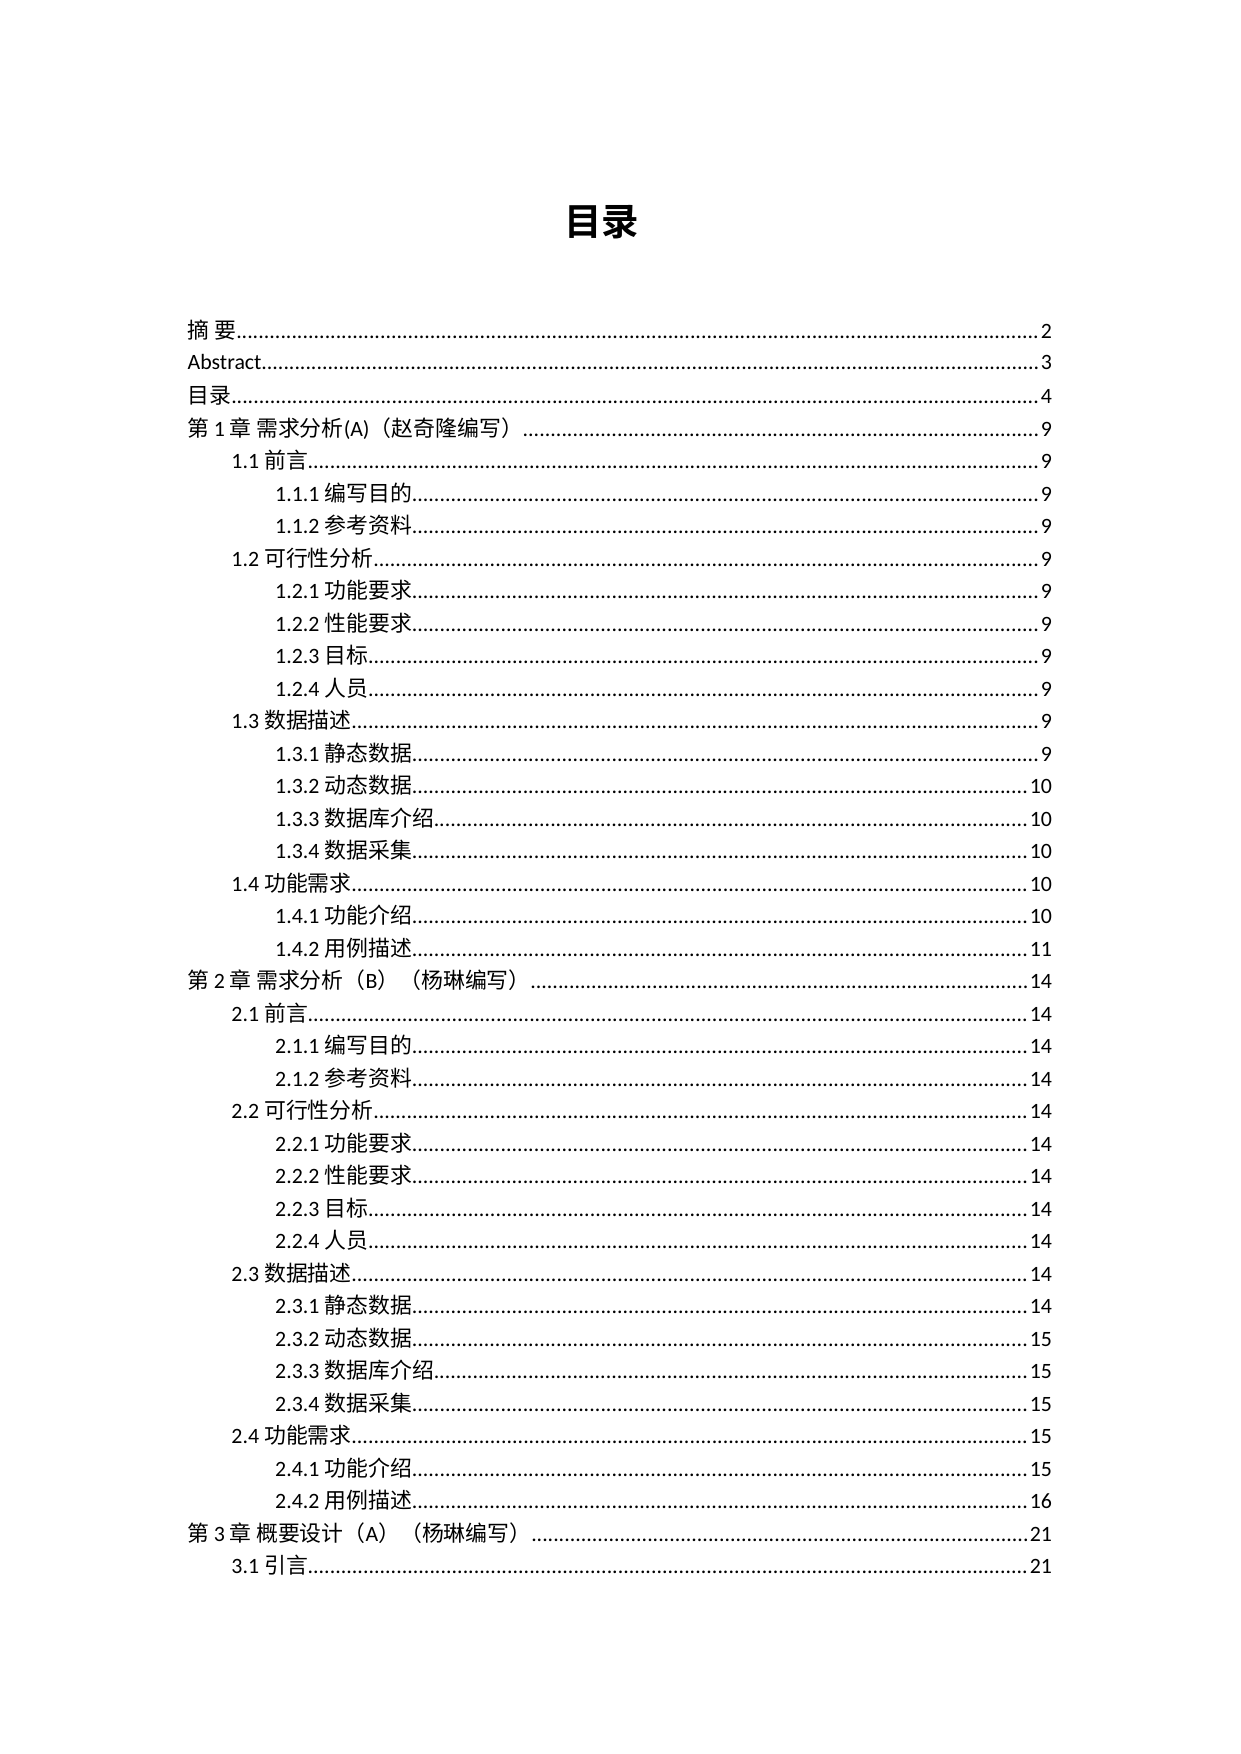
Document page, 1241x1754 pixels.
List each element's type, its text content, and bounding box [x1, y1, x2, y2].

title 目录 [187, 187, 1053, 252]
